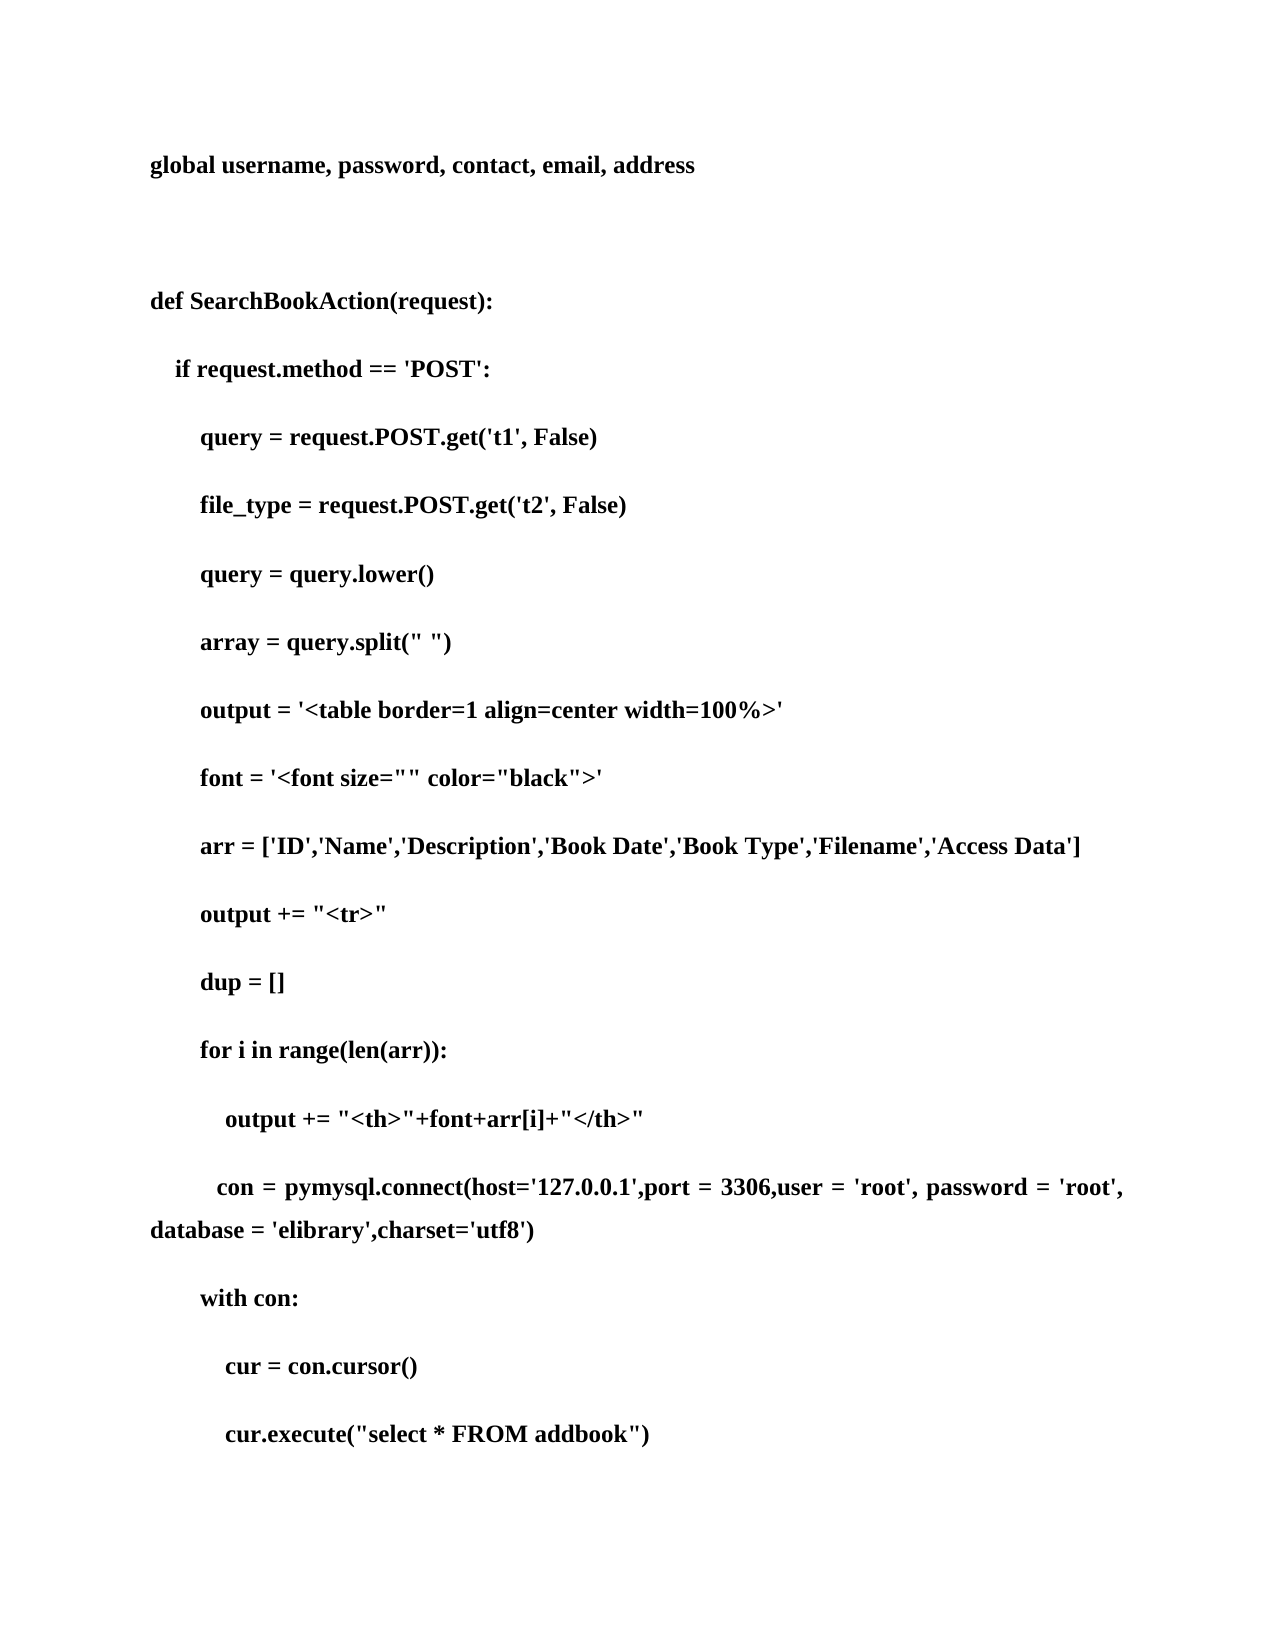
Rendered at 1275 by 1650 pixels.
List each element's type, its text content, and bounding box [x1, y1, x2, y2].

text query = query.lower() [150, 559, 1125, 587]
text arr = ['ID','Name','Description','Book Date','Book Type','Filename','Access Data'] [150, 831, 1125, 860]
text query = request.POST.get('t1', False) [150, 422, 1125, 451]
text dup = [] [150, 967, 1125, 996]
text for i in range(len(arr)): [150, 1036, 1125, 1064]
text def SearchBookAction(request): [150, 286, 1125, 315]
text output += "<tr>" [150, 899, 1125, 928]
text array = query.split(" ") [150, 627, 1125, 656]
text cur.execute("select * FROM addbook") [150, 1419, 1125, 1448]
text font = '<font size="" color="black">' [150, 763, 1125, 792]
text if request.method == 'POST': [150, 354, 1125, 383]
text output += "<th>"+font+arr[i]+"</th>" [150, 1104, 1125, 1132]
text with con: [150, 1283, 1125, 1312]
text global username, password, contact, email, address [150, 150, 1125, 179]
text cur = con.cursor() [150, 1351, 1125, 1380]
text file_type = request.POST.get('t2', False) [150, 491, 1125, 519]
text output = '<table border=1 align=center width=100%>' [150, 695, 1125, 724]
text con = pymysql.connect(host='127.0.0.1',port = 3306,user = 'root', password = 'root', database = 'elibrary',charset='utf8') [150, 1172, 1125, 1244]
